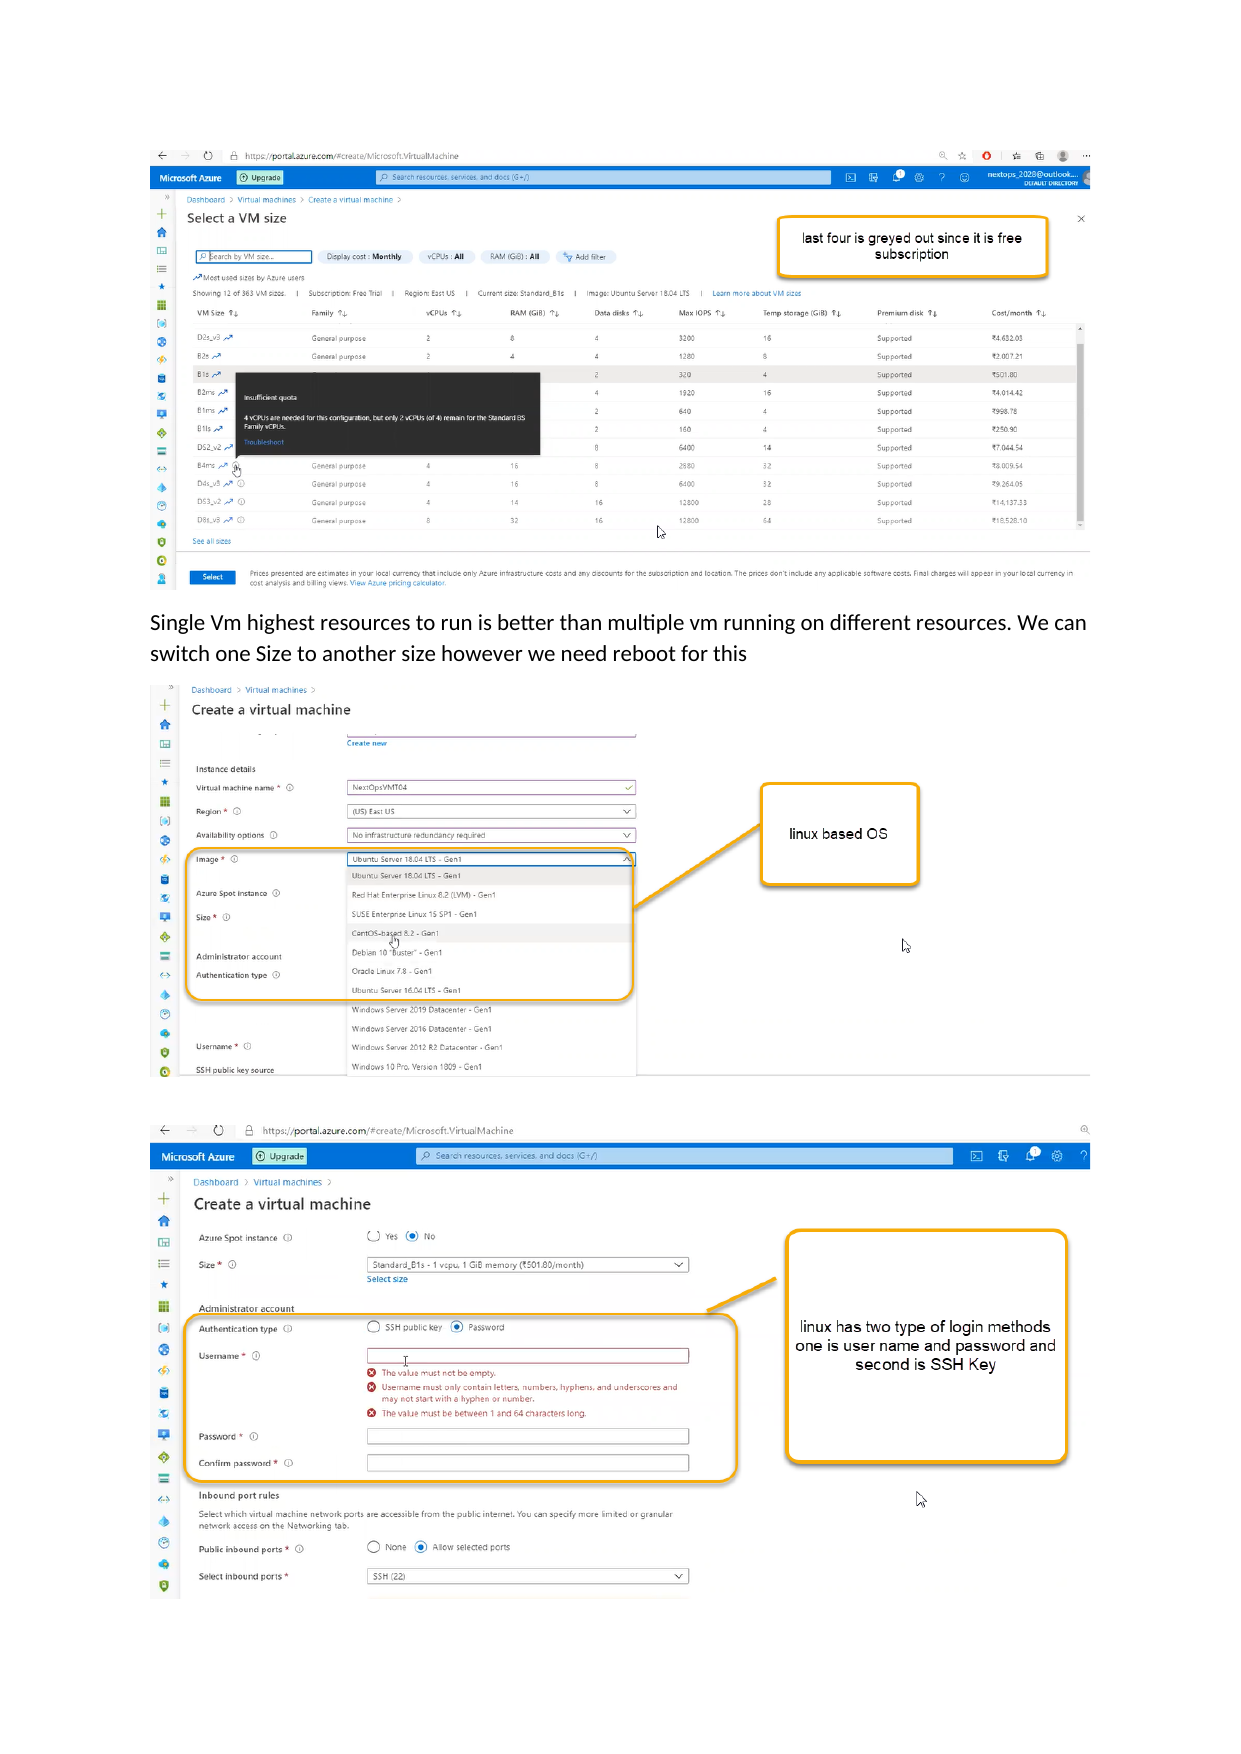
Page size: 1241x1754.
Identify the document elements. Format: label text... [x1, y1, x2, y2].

picture [150, 1125, 1091, 1599]
text Single Vm highest resources to run is better than multiple vm running on different resources. We can switch one Size to another size however we need reboot for this [150, 608, 1090, 667]
picture [150, 685, 1091, 1077]
picture [150, 150, 1091, 590]
